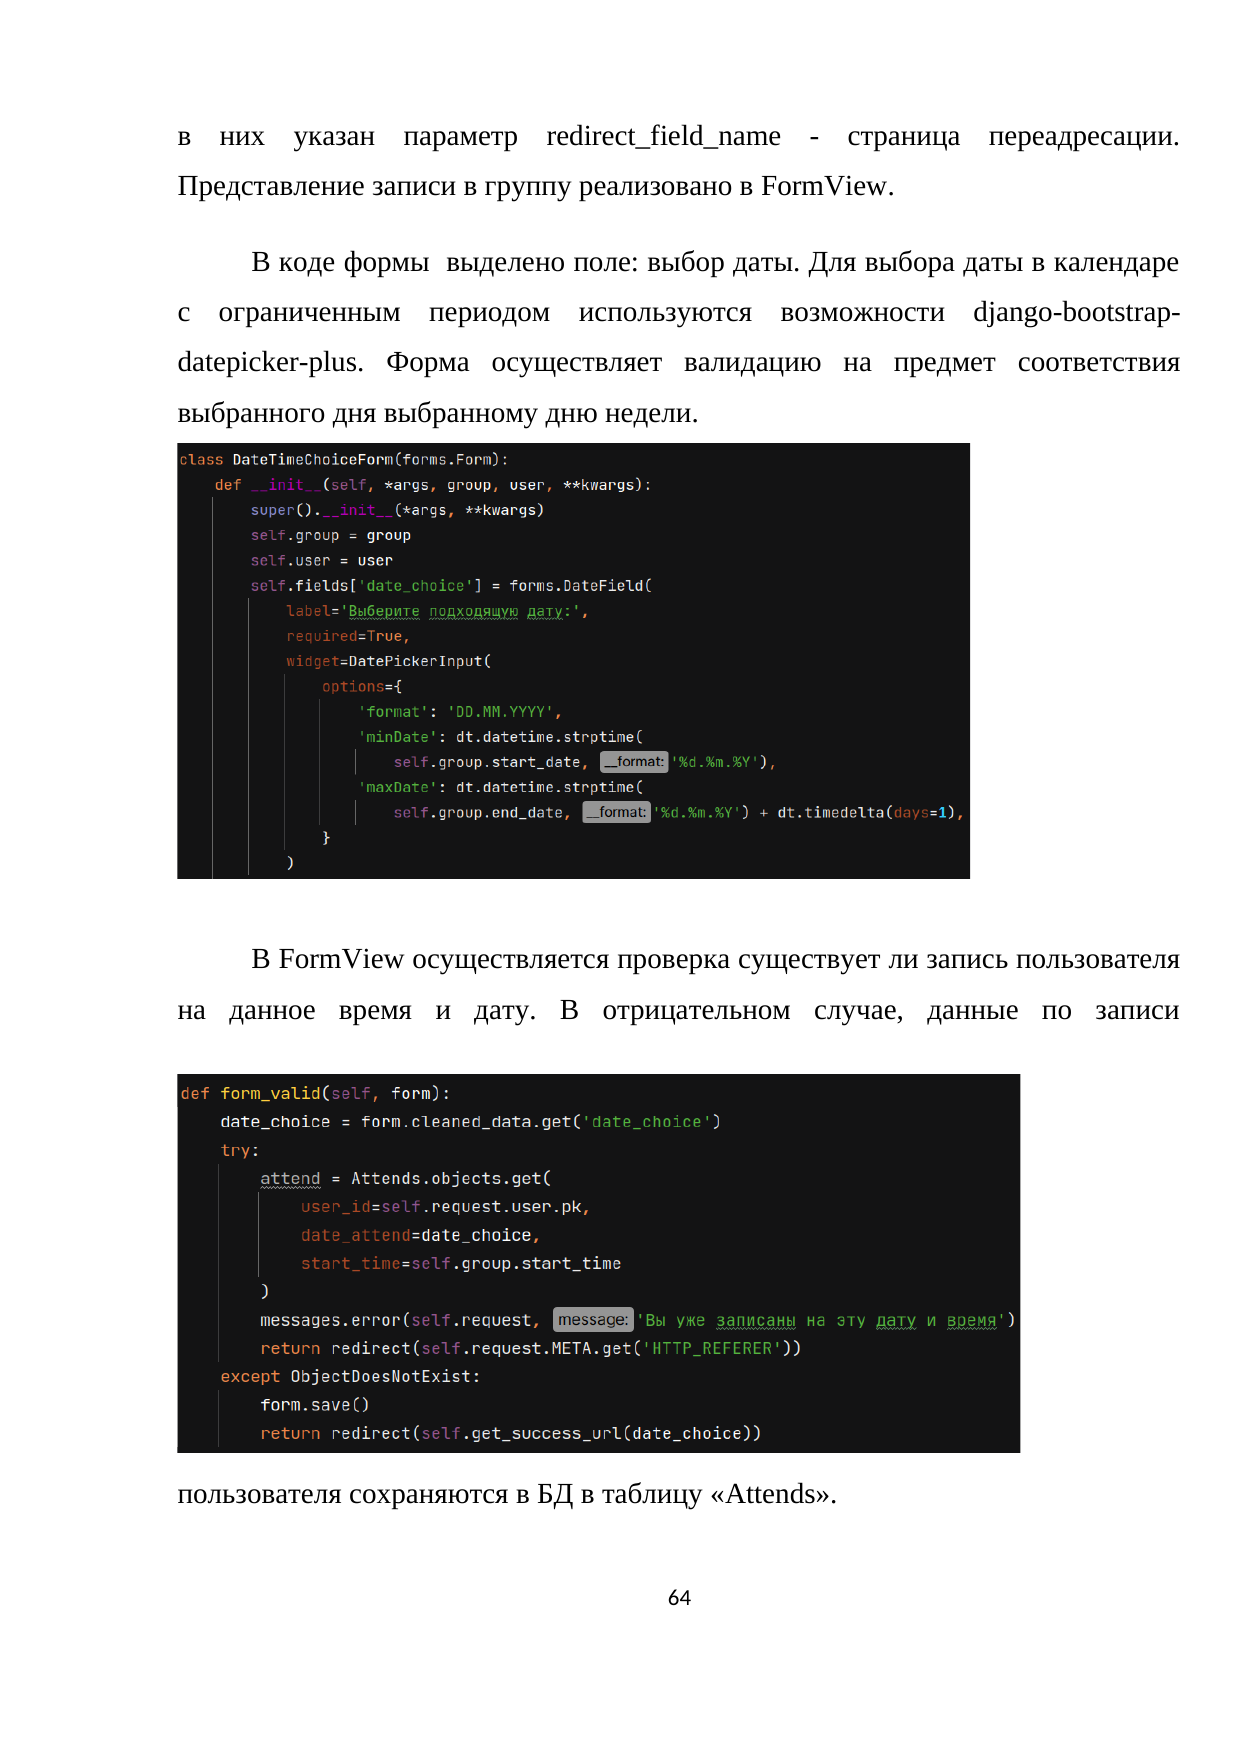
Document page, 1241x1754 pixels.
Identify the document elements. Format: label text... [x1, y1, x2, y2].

text В коде формы выделено поле: выбор даты. Для выбора даты в календаре с ограниченным периодом используются возможности django-bootstrap-datepicker-plus. Форма осуществляет валидацию на предмет соответствия выбранного дня выбранному дню недели. [177, 244, 1181, 428]
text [177, 118, 1181, 202]
picture [177, 443, 971, 879]
picture [177, 1074, 1021, 1453]
